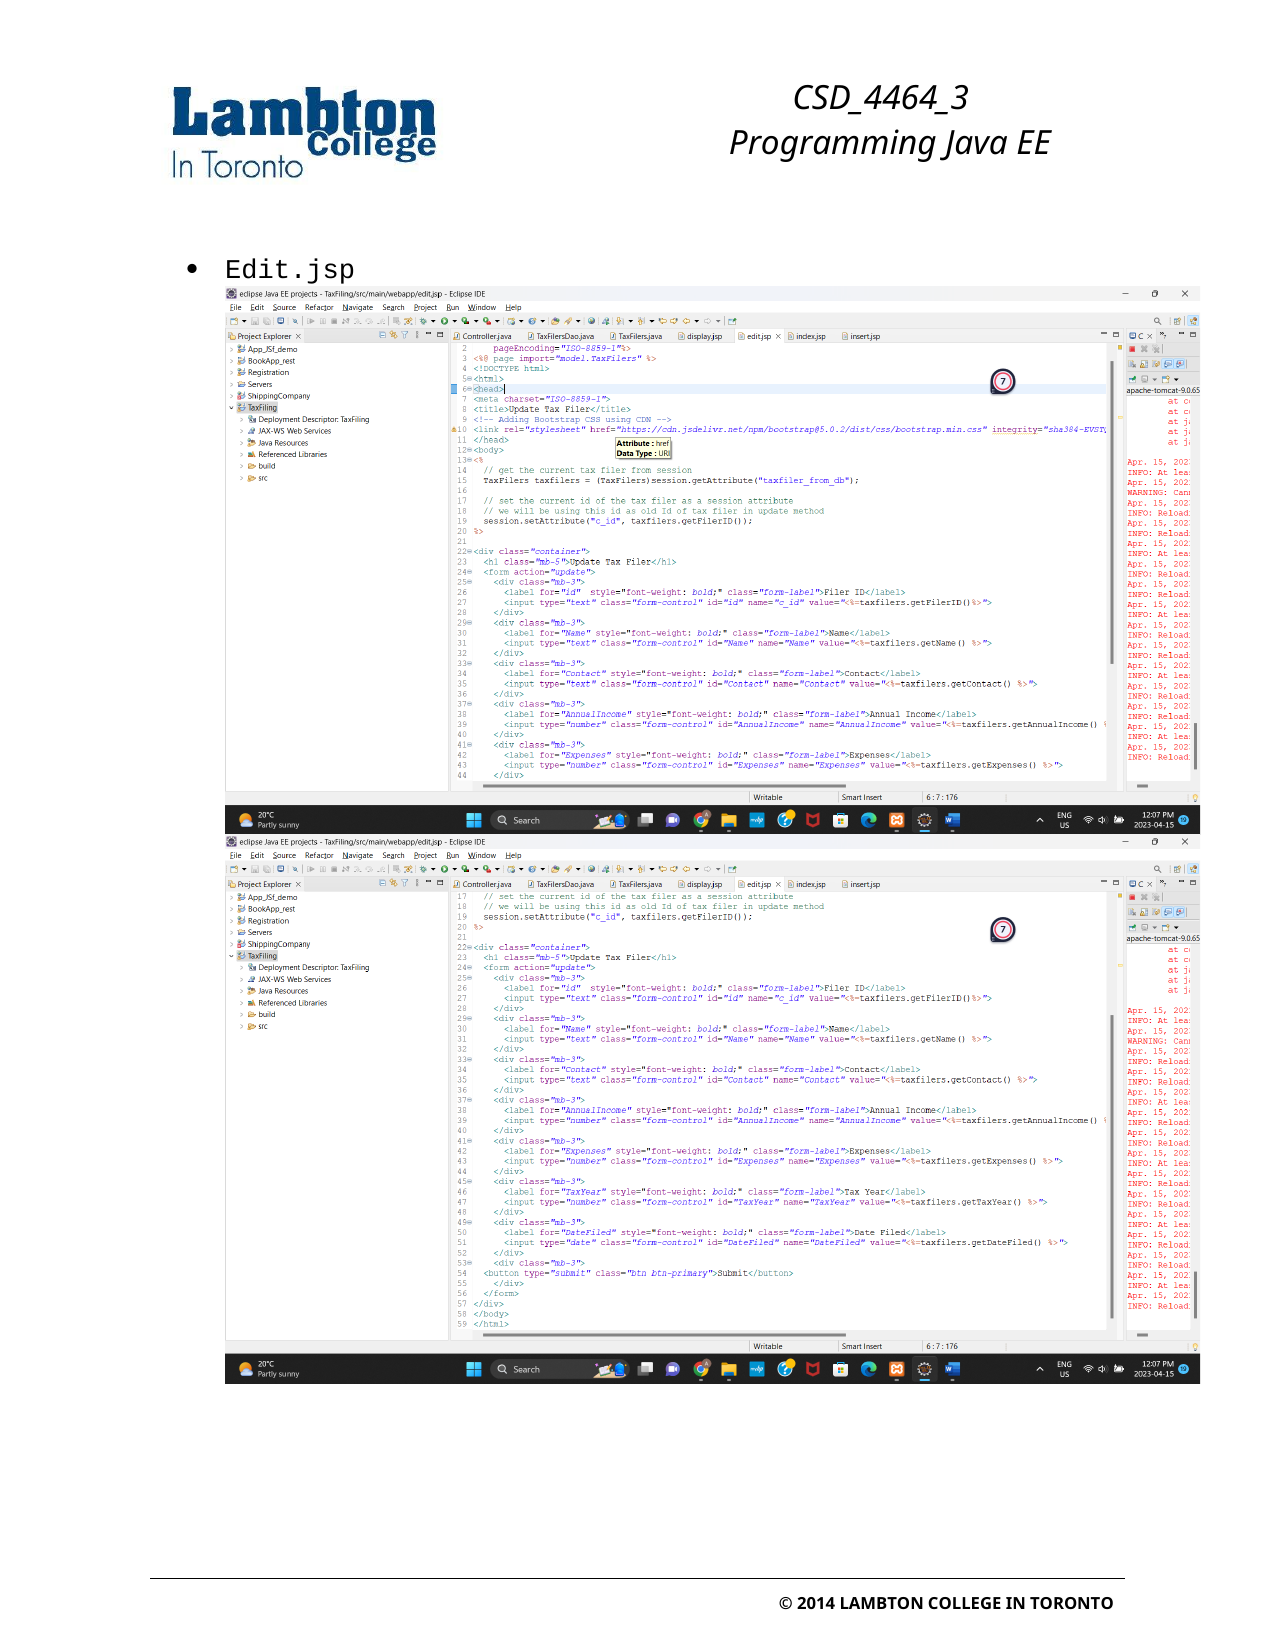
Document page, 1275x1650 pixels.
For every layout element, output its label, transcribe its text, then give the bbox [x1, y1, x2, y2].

picture [161, 73, 448, 188]
picture [225, 286, 1200, 1384]
list Edit.jsp [187, 256, 1125, 286]
